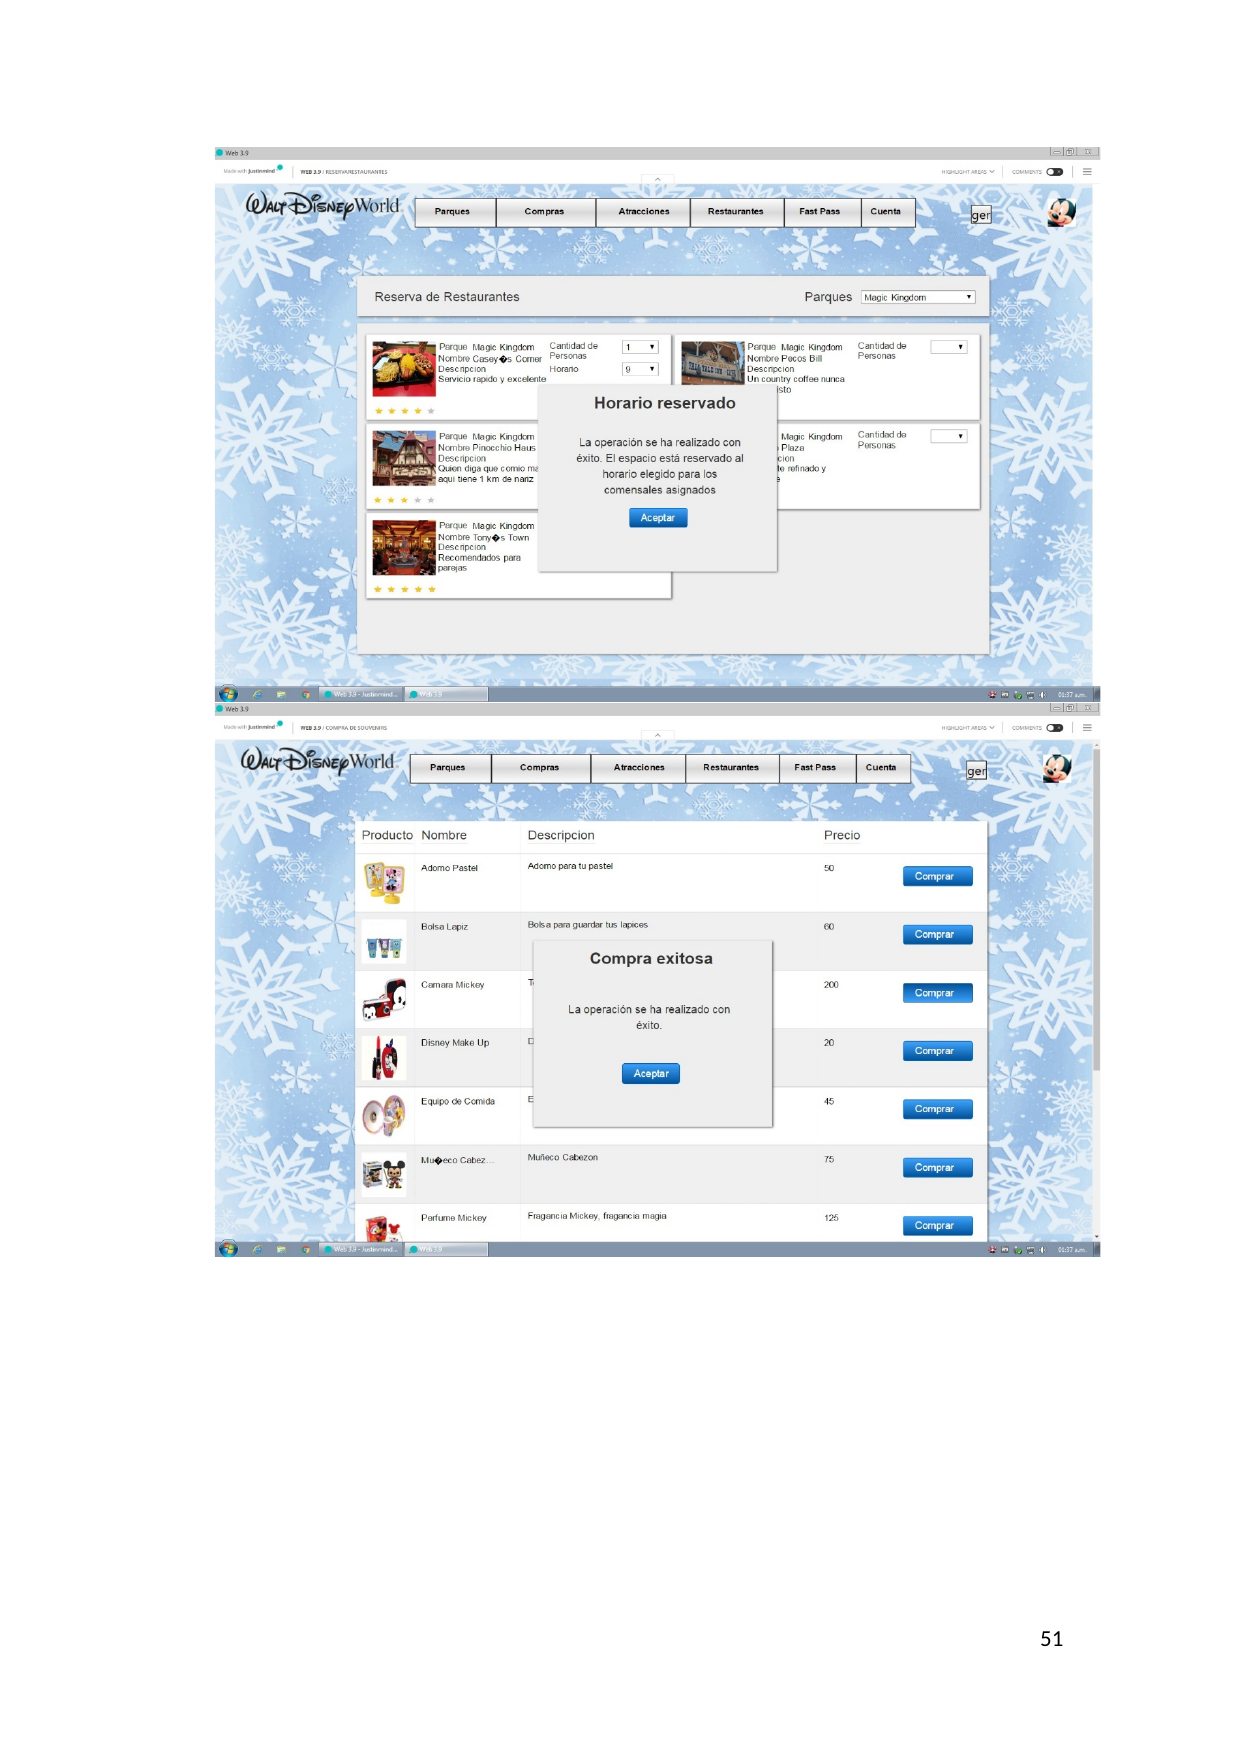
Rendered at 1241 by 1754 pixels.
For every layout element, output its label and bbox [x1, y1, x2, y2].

picture [214, 703, 1101, 1257]
picture [214, 147, 1101, 702]
